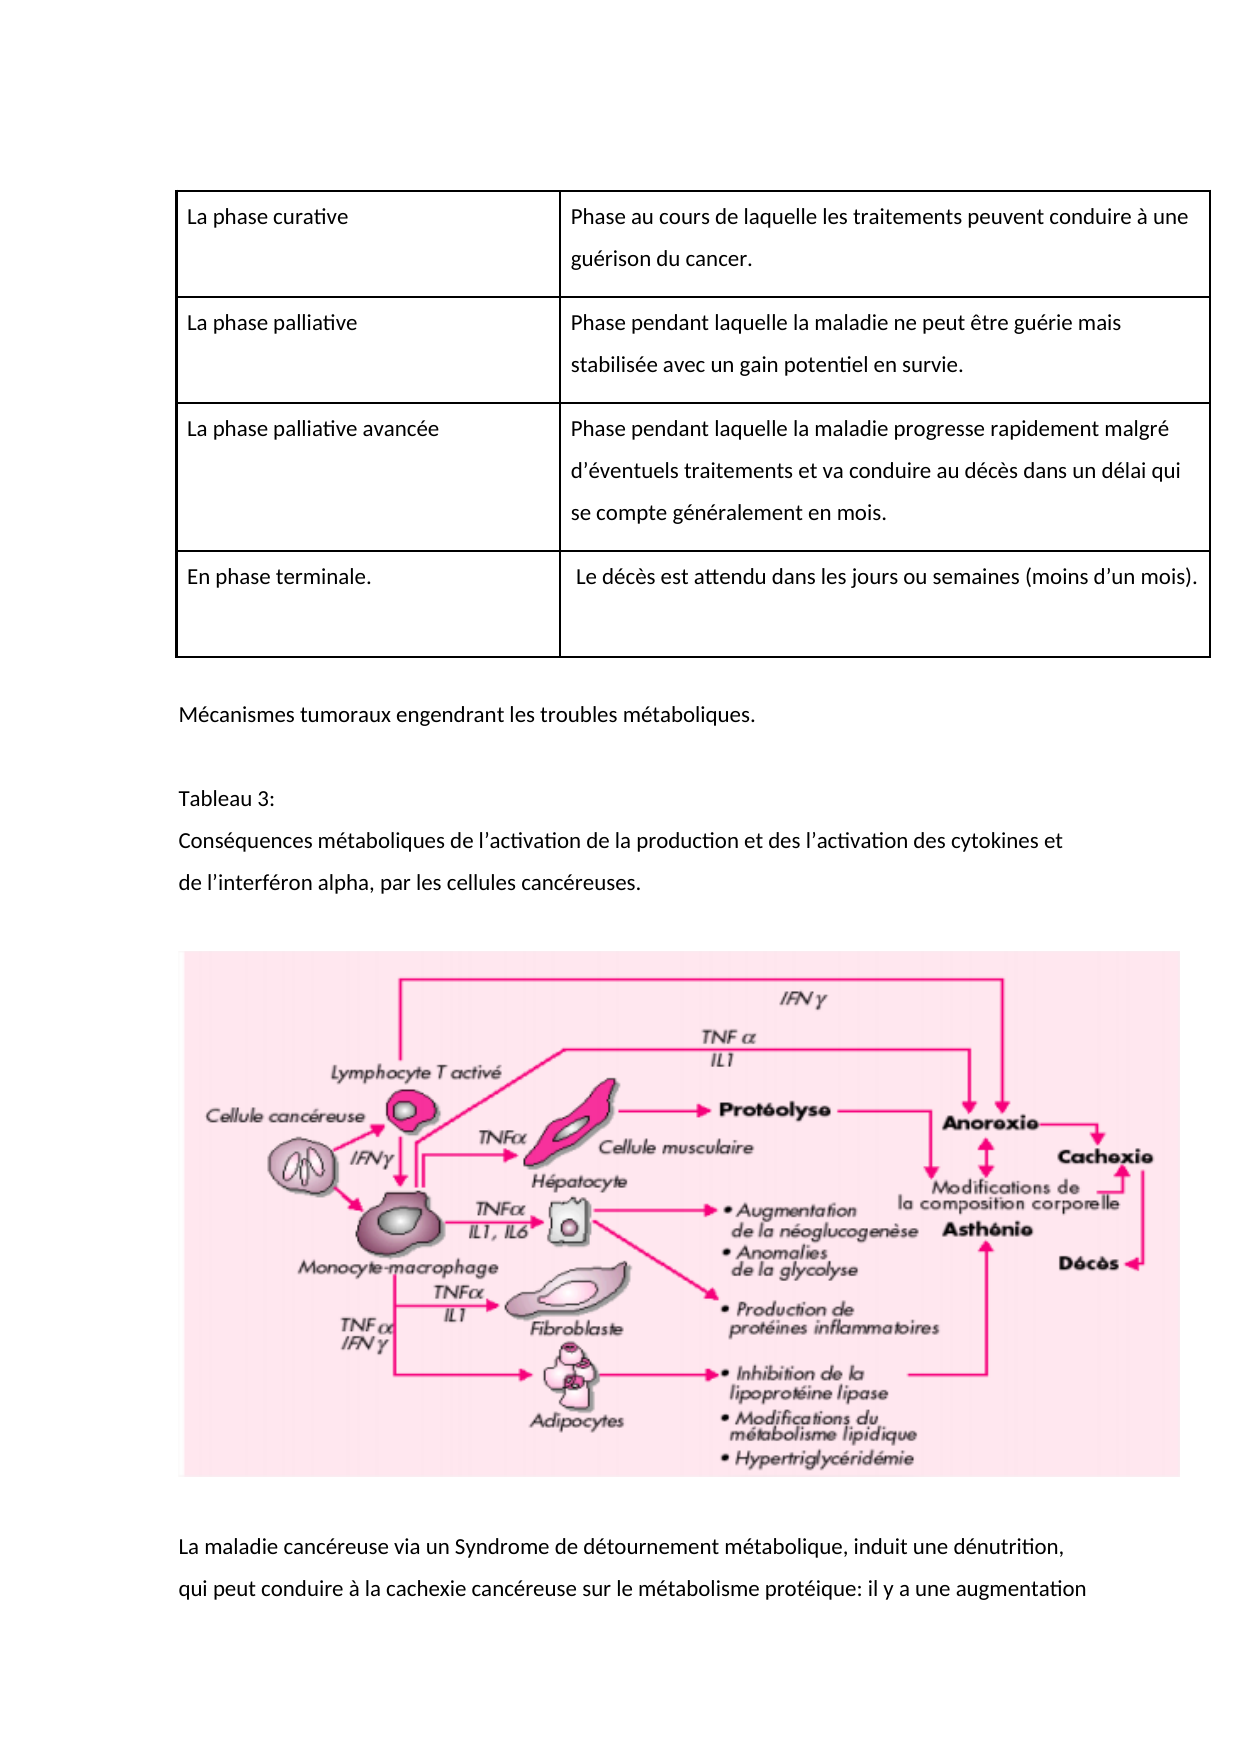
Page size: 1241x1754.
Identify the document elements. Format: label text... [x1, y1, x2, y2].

table_header Phase au cours de laquelle les traitements peuvent conduire à une guérison du cancer. [561, 192, 1209, 296]
table_cell Phase pendant laquelle la maladie progresse rapidement malgré d’éventuels traitements et va conduire au décès dans un délai qui se compte généralement en mois. [561, 404, 1209, 550]
table_header La phase curative [178, 192, 559, 296]
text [178, 1532, 1093, 1602]
text Tableau 3: [178, 784, 1093, 812]
table_cell La phase palliative [178, 298, 559, 402]
table_cell La phase palliative avancée [178, 404, 559, 550]
table_cell En phase terminale. [178, 552, 559, 656]
picture [178, 951, 1180, 1477]
text Conséquences métaboliques de l’activation de la production et des l’activation des cytokines et de l’interféron alpha, par les cellules cancéreuses. [178, 826, 1093, 896]
table_cell Le décès est attendu dans les jours ou semaines (moins d’un mois). [561, 552, 1209, 656]
text Mécanismes tumoraux engendrant les troubles métaboliques. [178, 700, 1093, 728]
table_cell Phase pendant laquelle la maladie ne peut être guérie mais stabilisée avec un gain potentiel en survie. [561, 298, 1209, 402]
